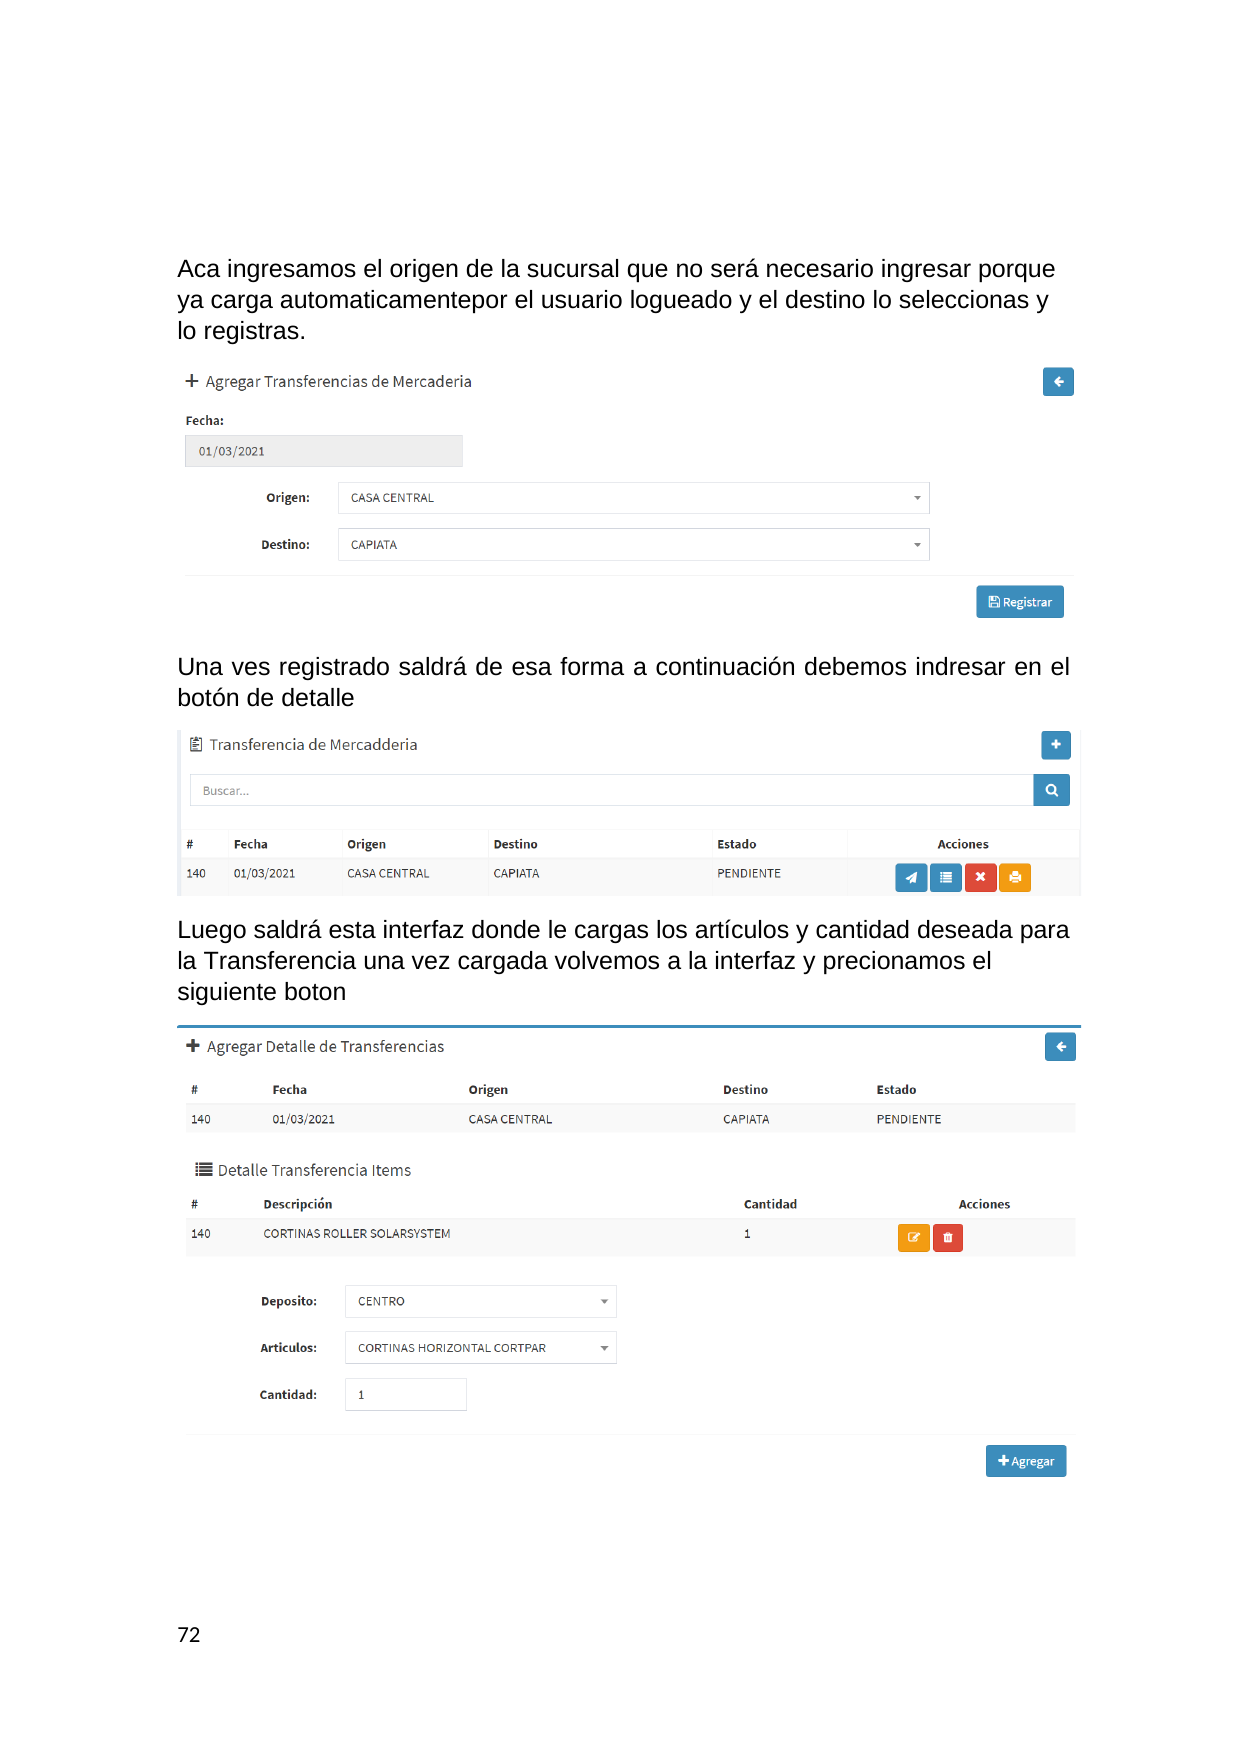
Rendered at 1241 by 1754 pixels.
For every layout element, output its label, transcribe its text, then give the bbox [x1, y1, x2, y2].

text Luego saldrá esta interfaz donde le cargas los artículos y cantidad deseada para la Transferencia una vez cargada volvemos a la interfaz y precionamos el siguiente boton [177, 915, 1071, 1006]
picture [177, 1025, 1082, 1489]
text Una ves registrado saldrá de esa forma a continuación debemos indresar en el botón de detalle [177, 652, 1071, 711]
picture [177, 730, 1082, 896]
picture [177, 363, 1082, 633]
text Aca ingresamos el origen de la sucursal que no será necesario ingresar porque ya carga automaticamentepor el usuario logueado y el destino lo seleccionas y lo registras. [177, 254, 1071, 345]
